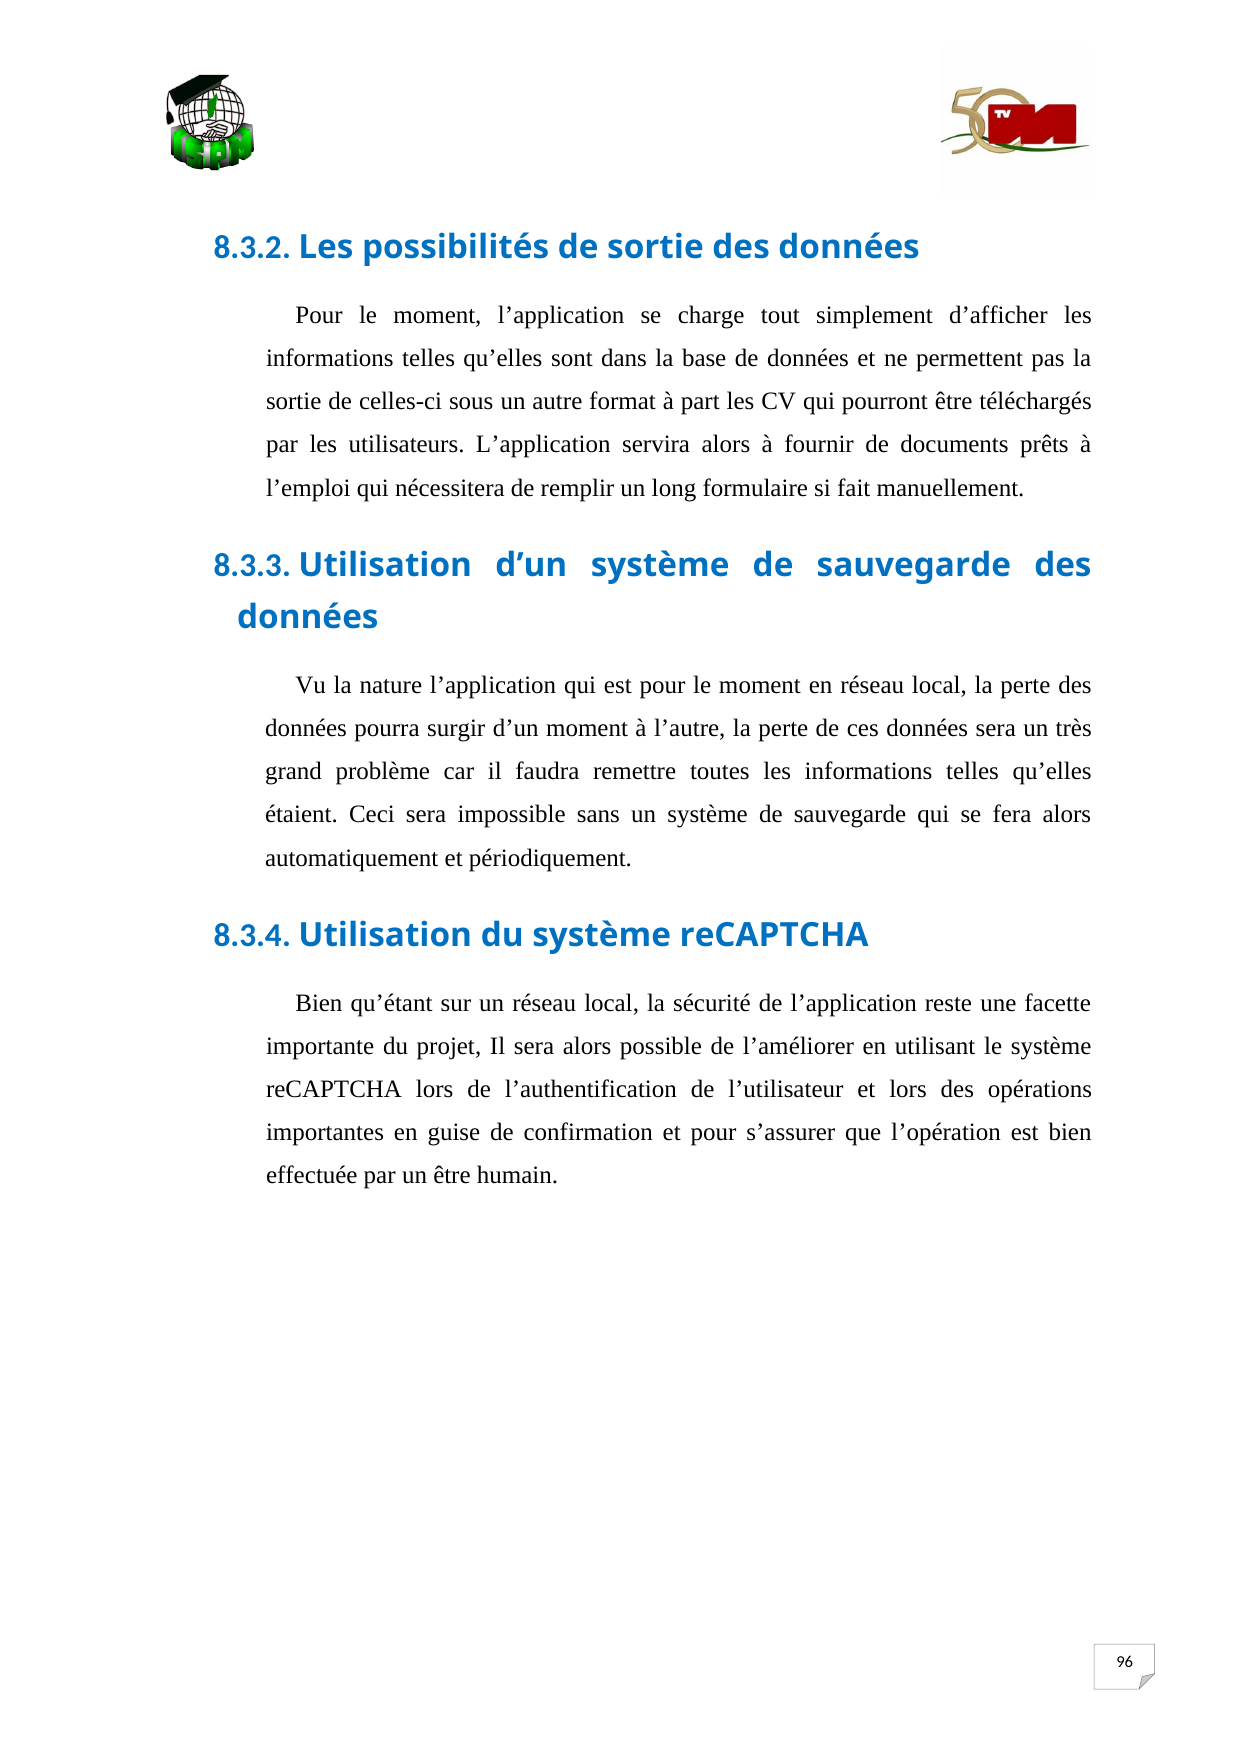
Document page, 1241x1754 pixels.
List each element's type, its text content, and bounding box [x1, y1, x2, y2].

picture [147, 65, 272, 198]
list Les possibilités de sortie des données [213, 223, 1093, 268]
list Utilisation du système reCAPTCHA [213, 911, 1093, 956]
text Bien qu’étant sur un réseau local, la sécurité de l’application reste une facette importante du projet, Il sera alors possible de l’améliorer en utilisant le système reCAPTCHA lors de l’authentification de l’utilisateur et lors des opérations importantes en guise de confirmation et pour s’assurer que l’opération est bien effectuée par un être humain. [266, 988, 1093, 1189]
list Utilisation d’un système de sauvegarde des données [213, 541, 1093, 638]
picture [939, 45, 1093, 198]
text Pour le moment, l’application se charge tout simplement d’afficher les informations telles qu’elles sont dans la base de données et ne permettent pas la sortie de celles-ci sous un autre format à part les CV qui pourront être téléchargés par les utilisateurs. L’application servira alors à fournir de documents prêts à l’emploi qui nécessitera de remplir un long formulaire si fait manuellement. [266, 300, 1093, 501]
text Vu la nature l’application qui est pour le moment en réseau local, la perte des données pourra surgir d’un moment à l’autre, la perte de ces données sera un très grand problème car il faudra remettre toutes les informations telles qu’elles étaient. Ceci sera impossible sans un système de sauvegarde qui se fera alors automatiquement et périodiquement. [265, 670, 1093, 871]
